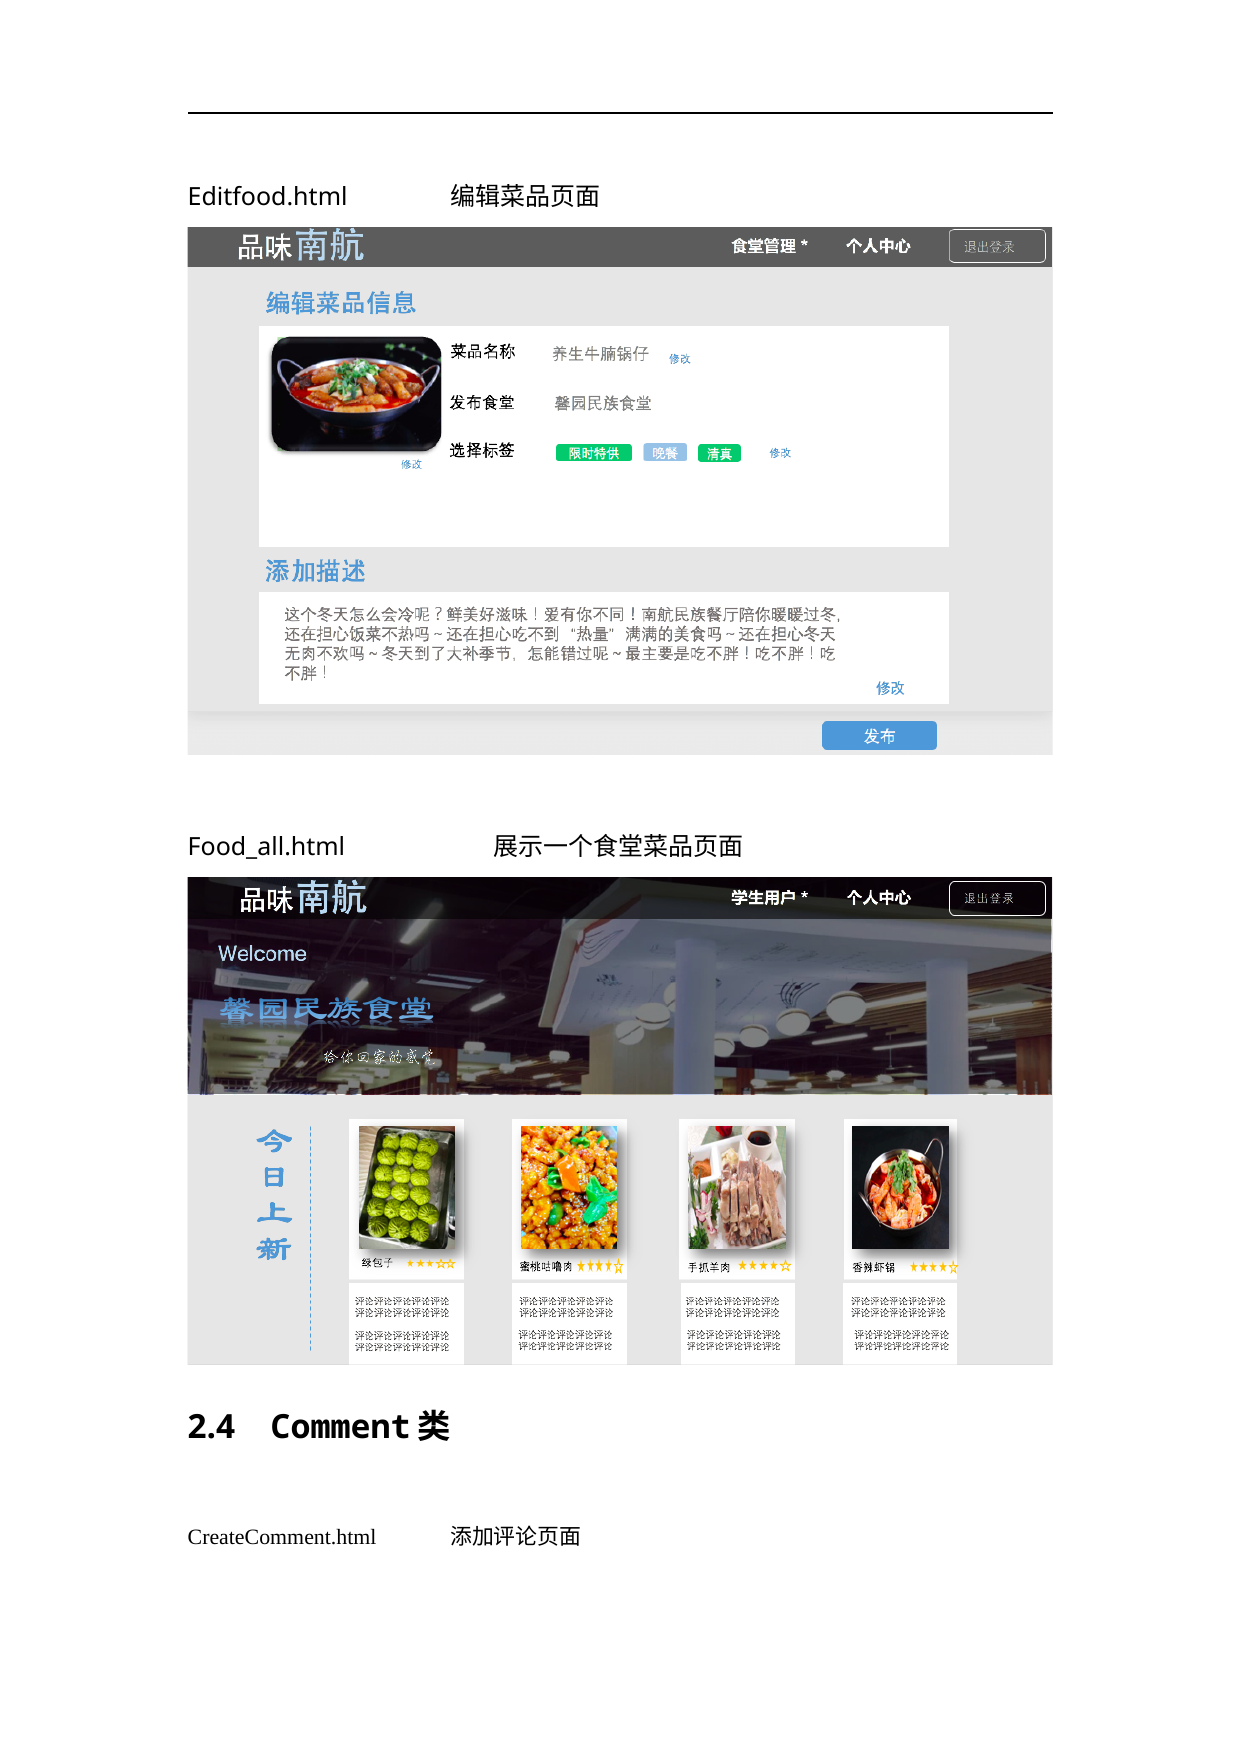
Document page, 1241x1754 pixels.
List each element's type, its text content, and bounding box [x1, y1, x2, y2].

text CreateComment.html 添加评论页面 [187, 1519, 1053, 1551]
picture [187, 227, 1053, 755]
text Food_all.html 展示一个食堂菜品页面 [187, 812, 1053, 877]
subtitle Comment类 [187, 1392, 1053, 1457]
picture [187, 877, 1053, 1365]
text Editfood.html 编辑菜品页面 [187, 162, 1053, 227]
